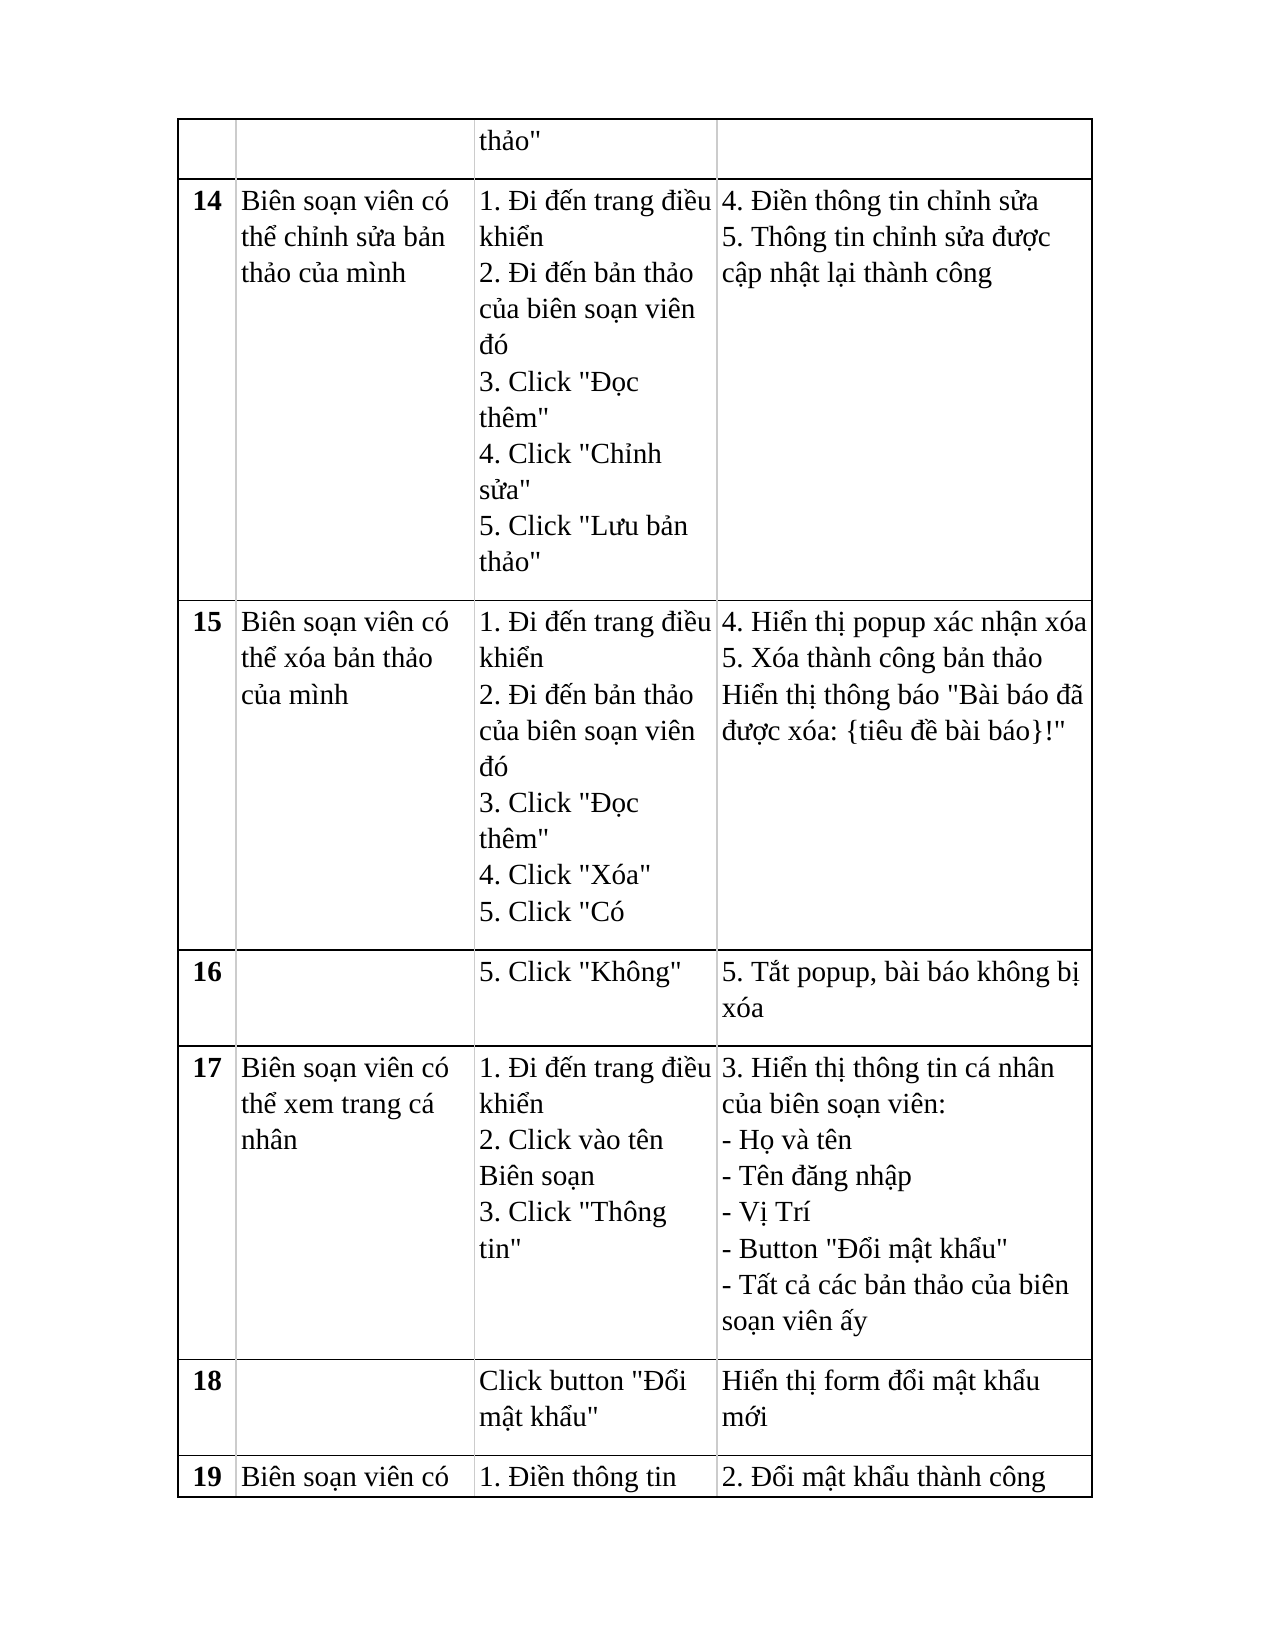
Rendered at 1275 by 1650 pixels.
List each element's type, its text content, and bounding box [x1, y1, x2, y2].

table_cell [237, 951, 474, 1045]
table_cell 13 [179, 120, 235, 178]
table_cell 15 [179, 601, 235, 949]
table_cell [475, 120, 716, 178]
table_cell 1. Đi đến trang điều khiển 2. Click vào tên Biên soạn 3. Click "Thông tin" [475, 1047, 716, 1358]
table_cell 14 [179, 180, 235, 600]
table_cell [475, 1456, 716, 1496]
table_cell 18 [179, 1360, 235, 1455]
table_cell Biên soạn viên có thể xem trang cá nhân [237, 1047, 474, 1358]
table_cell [718, 1456, 1091, 1496]
table_cell Biên soạn viên có thể chỉnh sửa bản thảo của mình [237, 180, 474, 600]
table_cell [718, 120, 1091, 178]
table_cell Click button "Đổi mật khẩu" [475, 1360, 716, 1455]
table_cell Biên soạn viên có thể xóa bản thảo của mình [237, 601, 474, 949]
table_cell Hiển thị form đổi mật khẩu mới [718, 1360, 1091, 1455]
table_cell 16 [179, 951, 235, 1045]
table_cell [237, 1456, 474, 1496]
table_cell 3. Hiển thị thông tin cá nhân của biên soạn viên: - Họ và tên - Tên đăng nhập - Vị Trí - Button "Đổi mật khẩu" - Tất cả các bản thảo của biên soạn viên ấy [718, 1047, 1091, 1358]
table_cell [237, 120, 474, 178]
table_cell 19 [179, 1456, 235, 1496]
table_cell 5. Click "Không" [475, 951, 716, 1045]
table_cell 4. Hiển thị popup xác nhận xóa 5. Xóa thành công bản thảo Hiển thị thông báo "Bài báo đã được xóa: {tiêu đề bài báo}!" [718, 601, 1091, 949]
table_cell 1. Đi đến trang điều khiển 2. Đi đến bản thảo của biên soạn viên đó 3. Click "Đọc thêm" 4. Click "Xóa" 5. Click "Có [475, 601, 716, 949]
table_cell 1. Đi đến trang điều khiển 2. Đi đến bản thảo của biên soạn viên đó 3. Click "Đọc thêm" 4. Click "Chỉnh sửa" 5. Click "Lưu bản thảo" [475, 180, 716, 600]
table_cell 5. Tắt popup, bài báo không bị xóa [718, 951, 1091, 1045]
table_cell 4. Điền thông tin chỉnh sửa 5. Thông tin chỉnh sửa được cập nhật lại thành công [718, 180, 1091, 600]
table_cell [237, 1360, 474, 1455]
table_cell 17 [179, 1047, 235, 1358]
